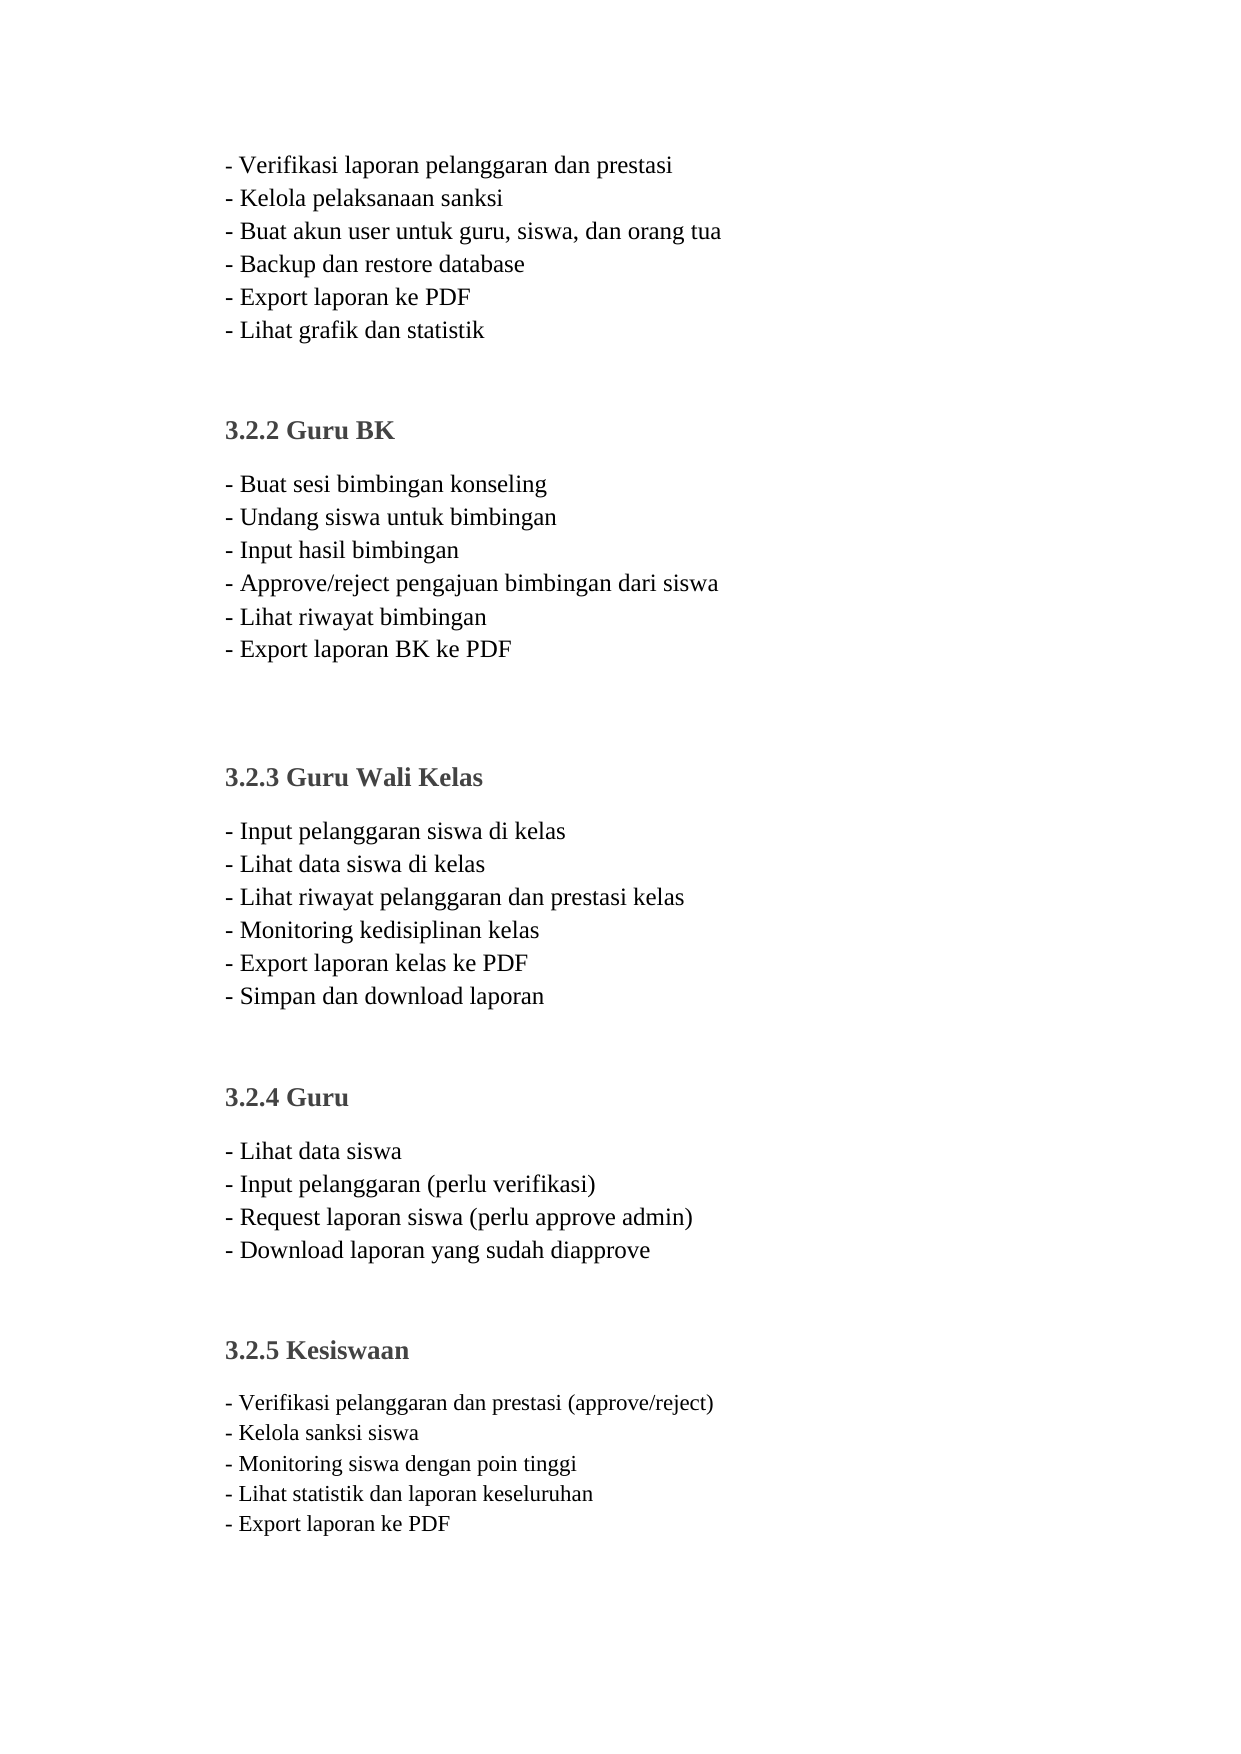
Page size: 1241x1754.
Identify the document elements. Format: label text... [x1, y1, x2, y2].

text - Input hasil bimbingan [225, 536, 1090, 564]
text - Lihat riwayat pelanggaran dan prestasi kelas [225, 882, 1090, 911]
text - Buat akun user untuk guru, siswa, dan orang tua [225, 216, 1090, 245]
text - Kelola sanksi siswa [225, 1419, 1090, 1446]
text - Verifikasi laporan pelanggaran dan prestasi [225, 150, 1090, 179]
text - Export laporan ke PDF [225, 282, 1090, 311]
text - Undang siswa untuk bimbingan [225, 502, 1090, 531]
text - Verifikasi pelanggaran dan prestasi (approve/reject) [225, 1389, 1090, 1416]
text - Lihat data siswa [225, 1136, 1090, 1164]
text - Monitoring kedisiplinan kelas [225, 915, 1090, 944]
text - Download laporan yang sudah diapprove [225, 1235, 1090, 1264]
text - Buat sesi bimbingan konseling [225, 469, 1090, 498]
text - Export laporan kelas ke PDF [225, 948, 1090, 977]
text - Lihat statistik dan laporan keseluruhan [225, 1480, 1090, 1506]
text - Export laporan BK ke PDF [225, 634, 1090, 663]
subtitle 3.2.4 Guru [150, 1081, 1090, 1112]
text - Simpan dan download laporan [225, 981, 1090, 1010]
text - Monitoring siswa dengan poin tinggi [225, 1450, 1090, 1476]
text - Request laporan siswa (perlu approve admin) [225, 1202, 1090, 1231]
text - Backup dan restore database [225, 249, 1090, 278]
text - Lihat data siswa di kelas [225, 849, 1090, 878]
text - Lihat grafik dan statistik [225, 315, 1090, 344]
text - Export laporan ke PDF [225, 1510, 1090, 1536]
text - Input pelanggaran (perlu verifikasi) [225, 1169, 1090, 1198]
subtitle 3.2.2 Guru BK [150, 414, 1090, 446]
text - Approve/reject pengajuan bimbingan dari siswa [225, 568, 1090, 597]
subtitle 3.2.5 Kesiswaan [150, 1334, 1090, 1365]
text - Input pelanggaran siswa di kelas [225, 816, 1090, 845]
subtitle 3.2.3 Guru Wali Kelas [150, 761, 1090, 792]
text - Lihat riwayat bimbingan [225, 602, 1090, 630]
text - Kelola pelaksanaan sanksi [225, 183, 1090, 212]
